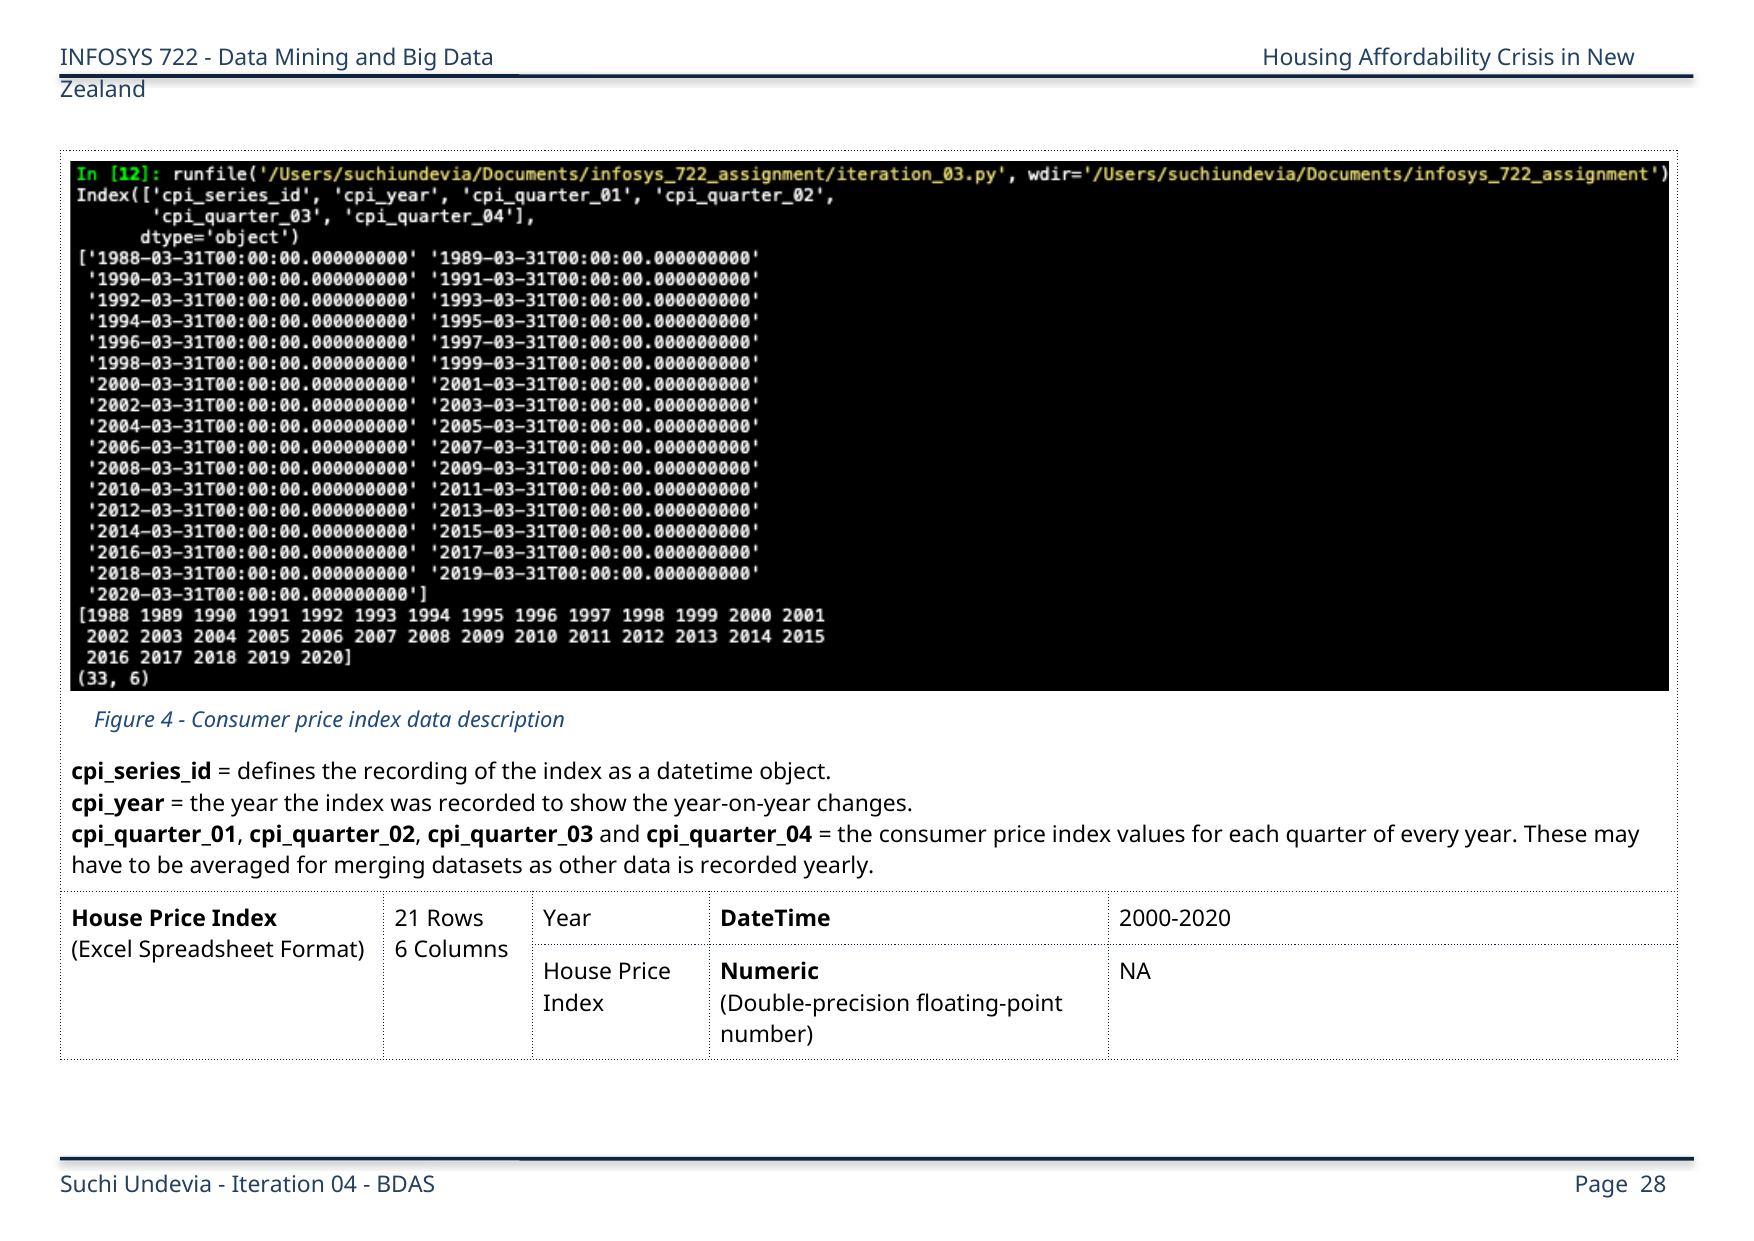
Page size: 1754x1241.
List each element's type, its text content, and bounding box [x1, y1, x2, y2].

table_cell 2000-2020 [1109, 891, 1678, 944]
table_cell DateTime [710, 891, 1108, 944]
table_cell 21 Rows 6 Columns [384, 891, 532, 1059]
table_cell cpi_series_id = defines the recording of the index as a datetime object. cpi_year = the year the index was recorded to show the year-on-year changes. cpi_quarter_01, cpi_quarter_02, cpi_quarter_03 and cpi_quarter_04 = the consumer price index values for each quarter of every year. These may have to be averaged for merging datasets as other data is recorded yearly. [61, 150, 1678, 891]
table_cell House Price Index (Excel Spreadsheet Format) [61, 891, 384, 1059]
table_cell House Price Index [533, 944, 709, 1059]
table_cell Year [533, 891, 709, 944]
table_cell Numeric (Double-precision floating-point number) [710, 944, 1108, 1059]
picture [70, 161, 1669, 691]
table_cell NA [1109, 944, 1678, 1059]
